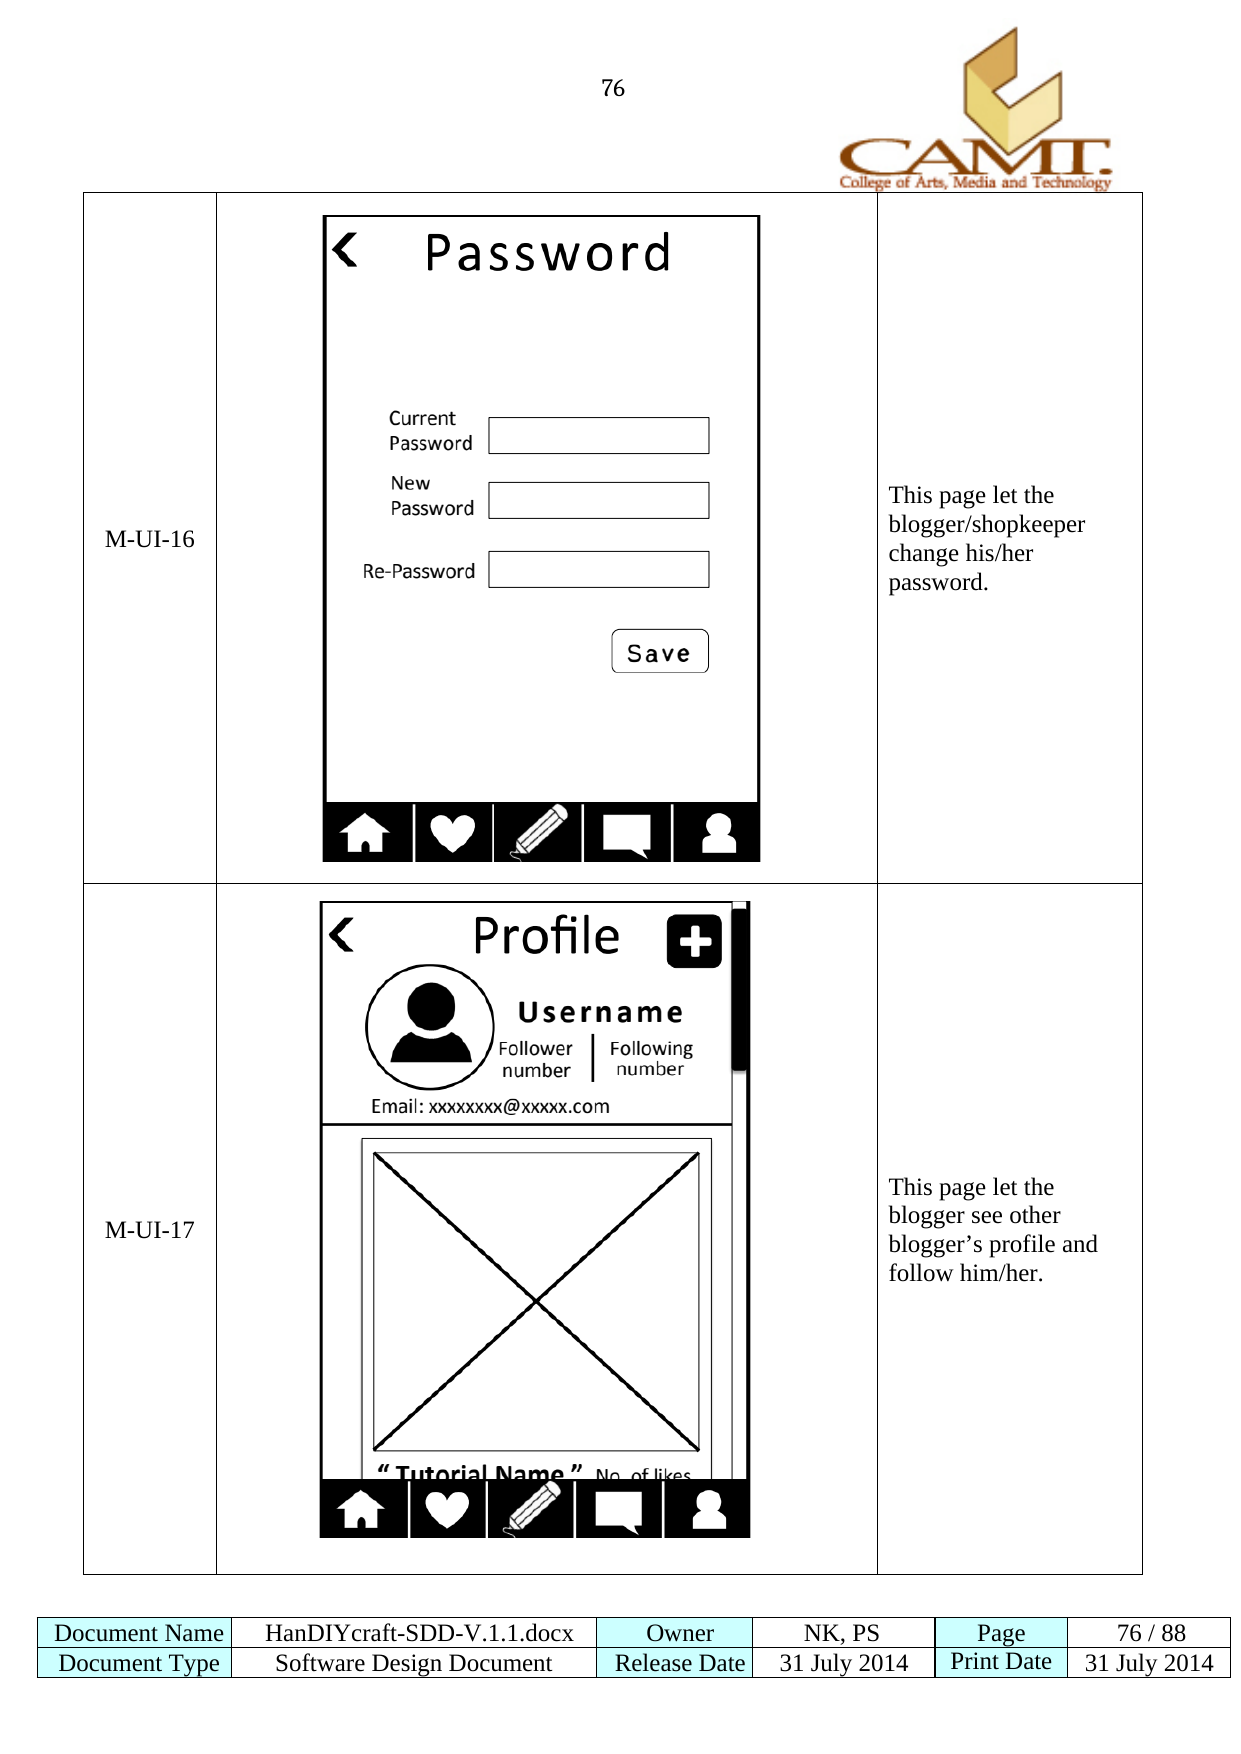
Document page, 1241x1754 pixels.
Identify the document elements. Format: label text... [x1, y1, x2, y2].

table_cell M-UI-16 [84, 193, 216, 883]
picture [755, 18, 1221, 207]
table_cell M-UI-17 [84, 884, 216, 1574]
table_cell This page let the blogger see other blogger’s profile and follow him/her. [878, 884, 1142, 1574]
table_cell [217, 884, 877, 1574]
table_cell [217, 193, 877, 883]
table_cell This page let the blogger/shopkeeper change his/her password. [878, 193, 1142, 883]
